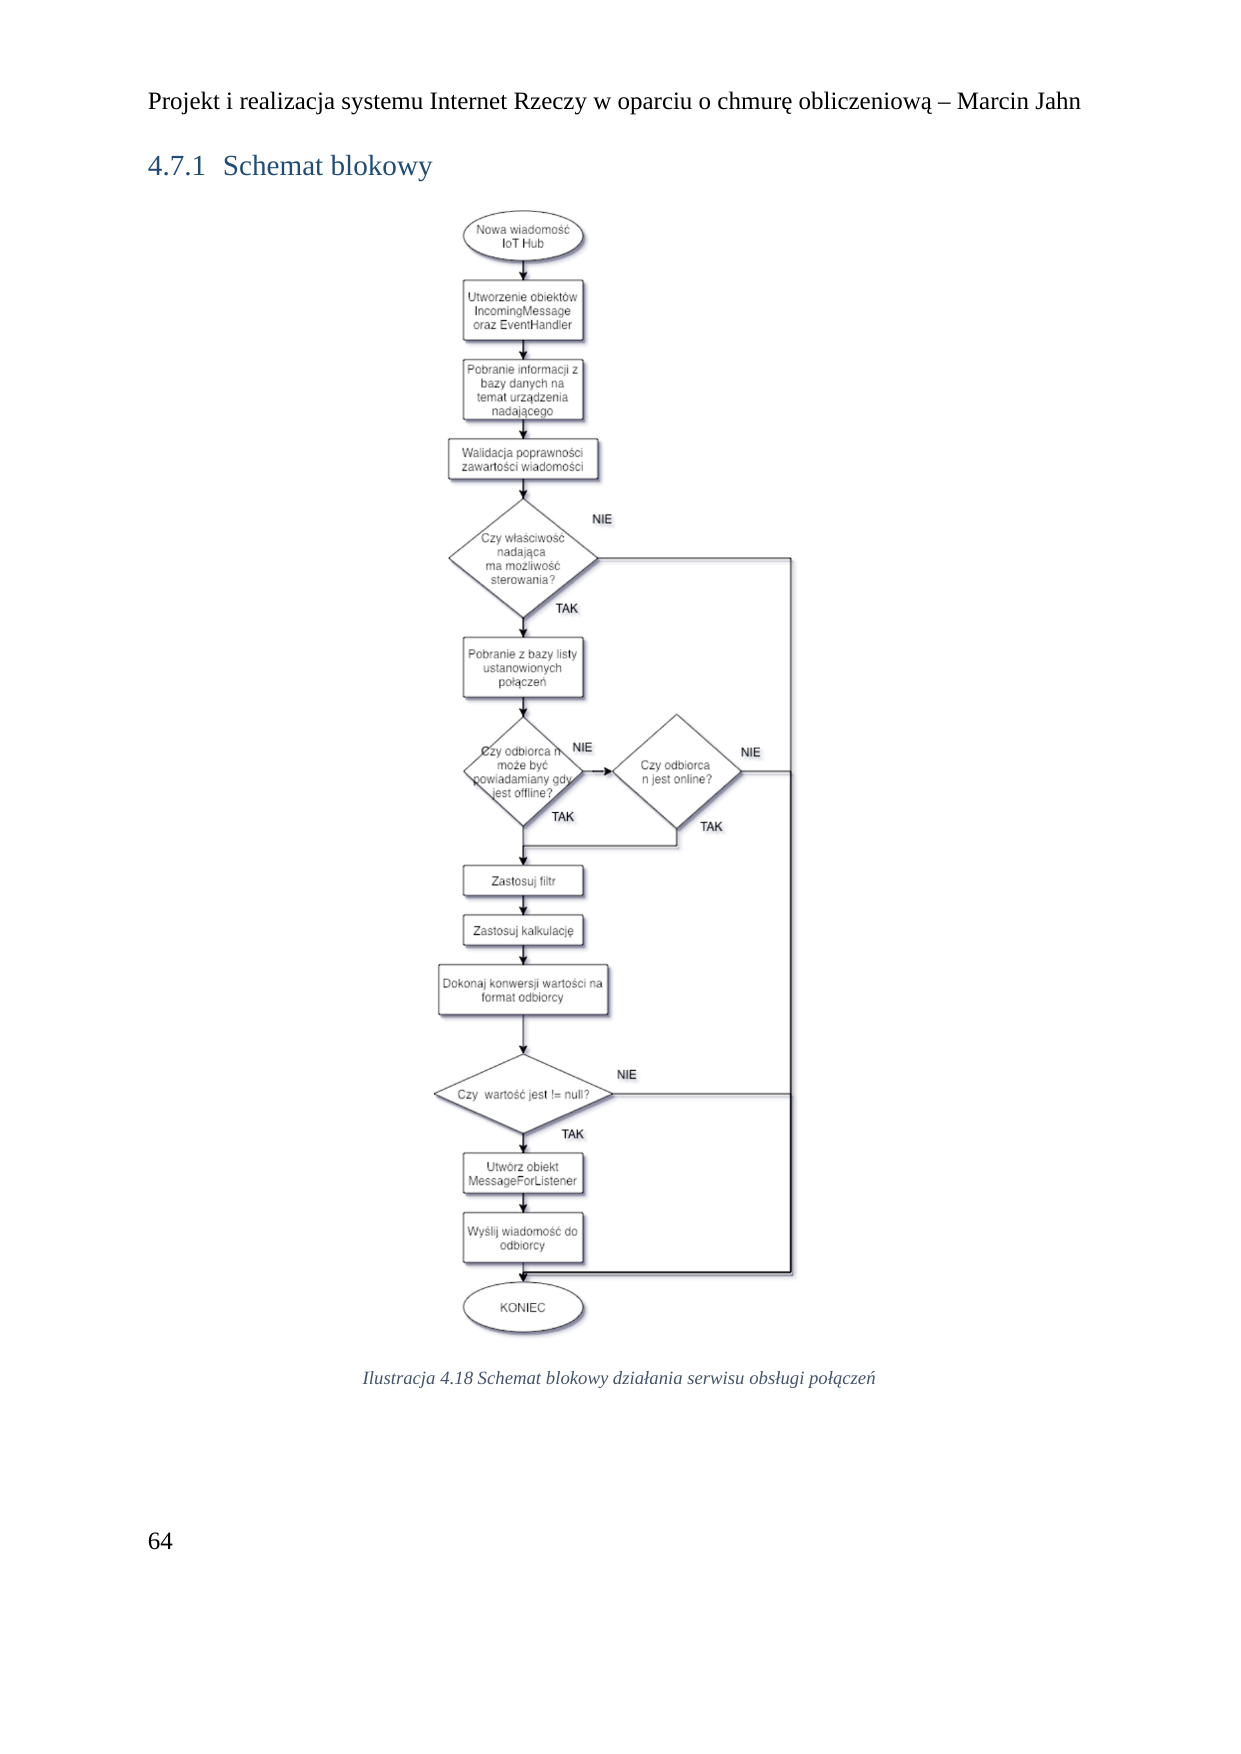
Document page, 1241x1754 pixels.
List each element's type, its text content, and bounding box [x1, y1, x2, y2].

subtitle Schemat blokowy [148, 148, 1093, 181]
text Ilustracja . Schemat blokowy działania serwisu obsługi połączeń [148, 1367, 1093, 1388]
picture [433, 210, 807, 1341]
